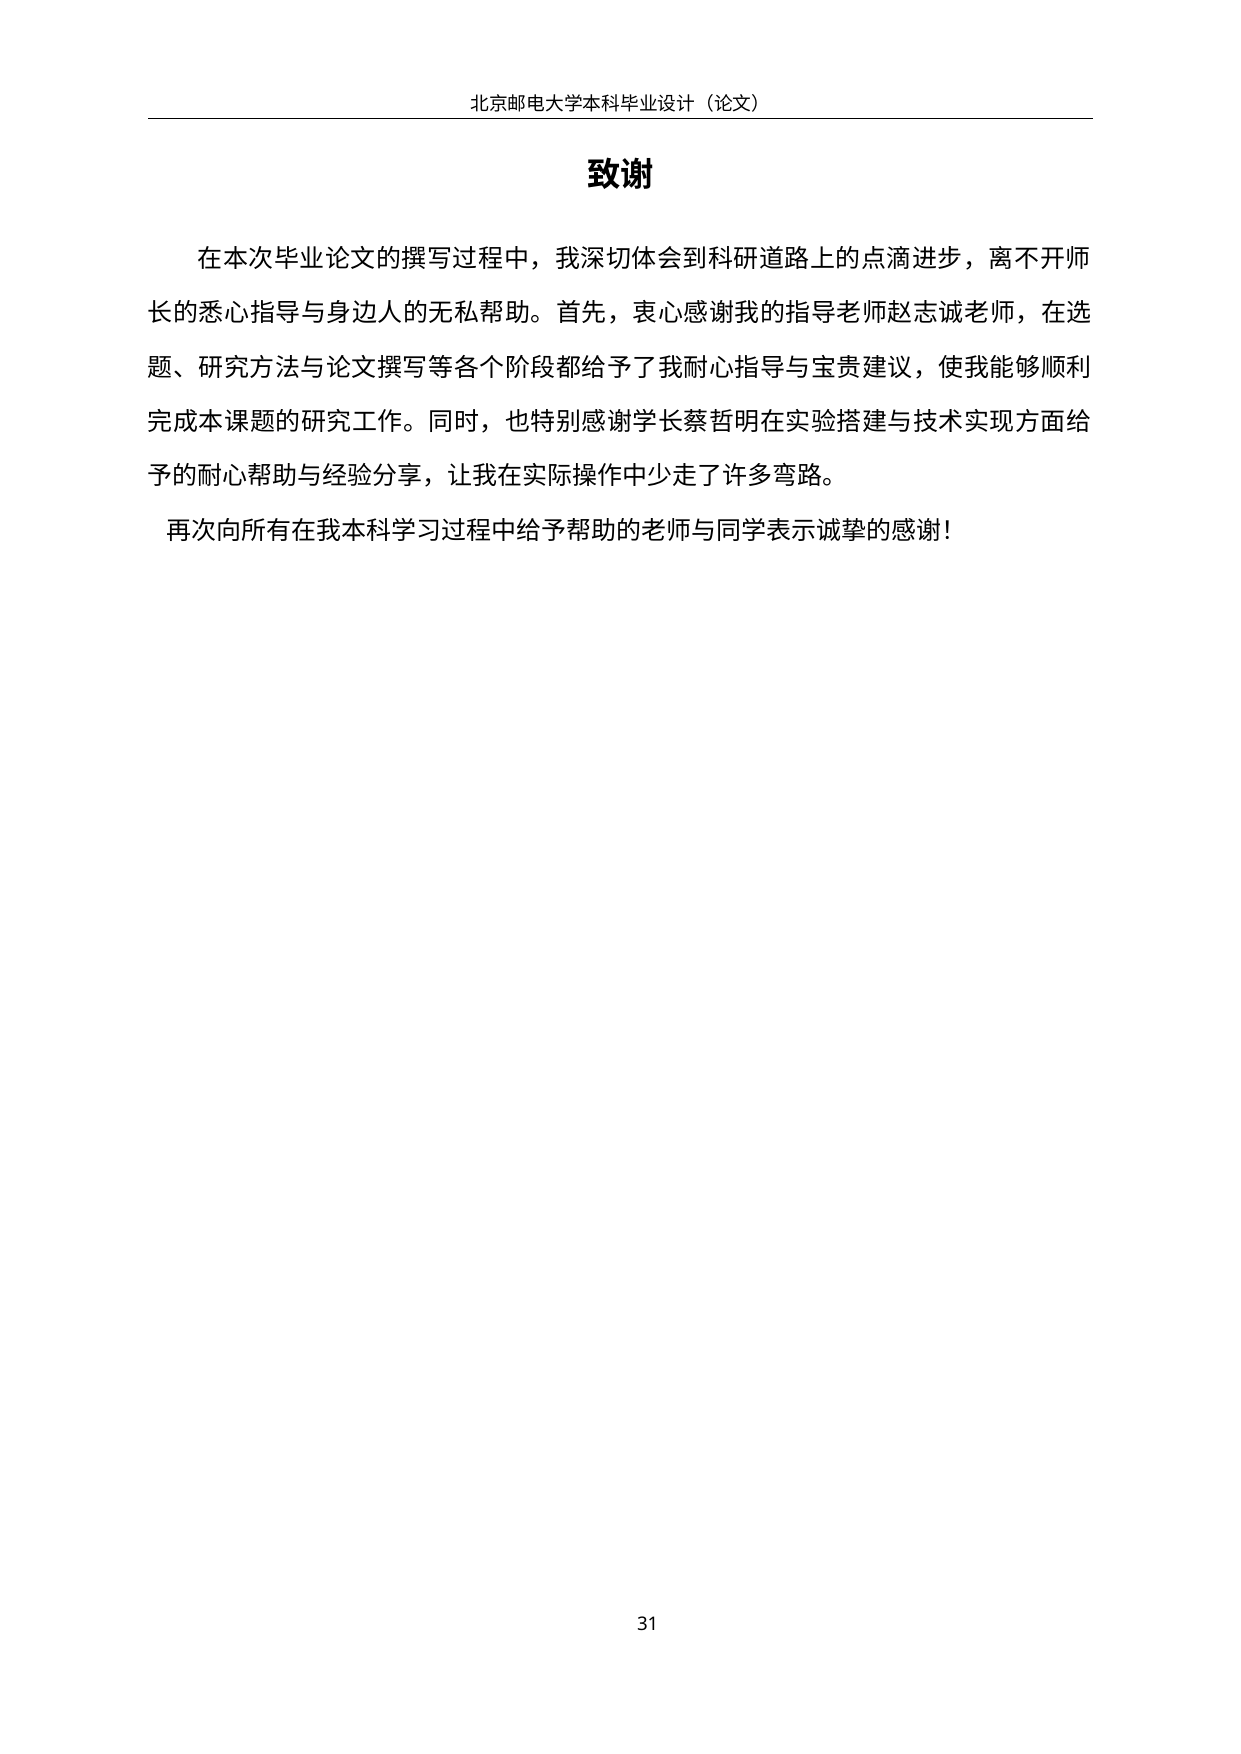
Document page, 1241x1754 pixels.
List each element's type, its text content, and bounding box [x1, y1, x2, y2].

subtitle 致谢 [148, 148, 1093, 196]
text 在本次毕业论文的撰写过程中，我深切体会到科研道路上的点滴进步，离不开师长的悉心指导与身边人的无私帮助。首先，衷心感谢我的指导老师赵志诚老师，在选题、研究方法与论文撰写等各个阶段都给予了我耐心指导与宝贵建议，使我能够顺利完成本课题的研究工作。同时，也特别感谢学长蔡哲明在实验搭建与技术实现方面给予的耐心帮助与经验分享，让我在实际操作中少走了许多弯路。 再次向所有在我本科学习过程中给予帮助的老师与同学表示诚挚的感谢！ [148, 238, 1093, 546]
